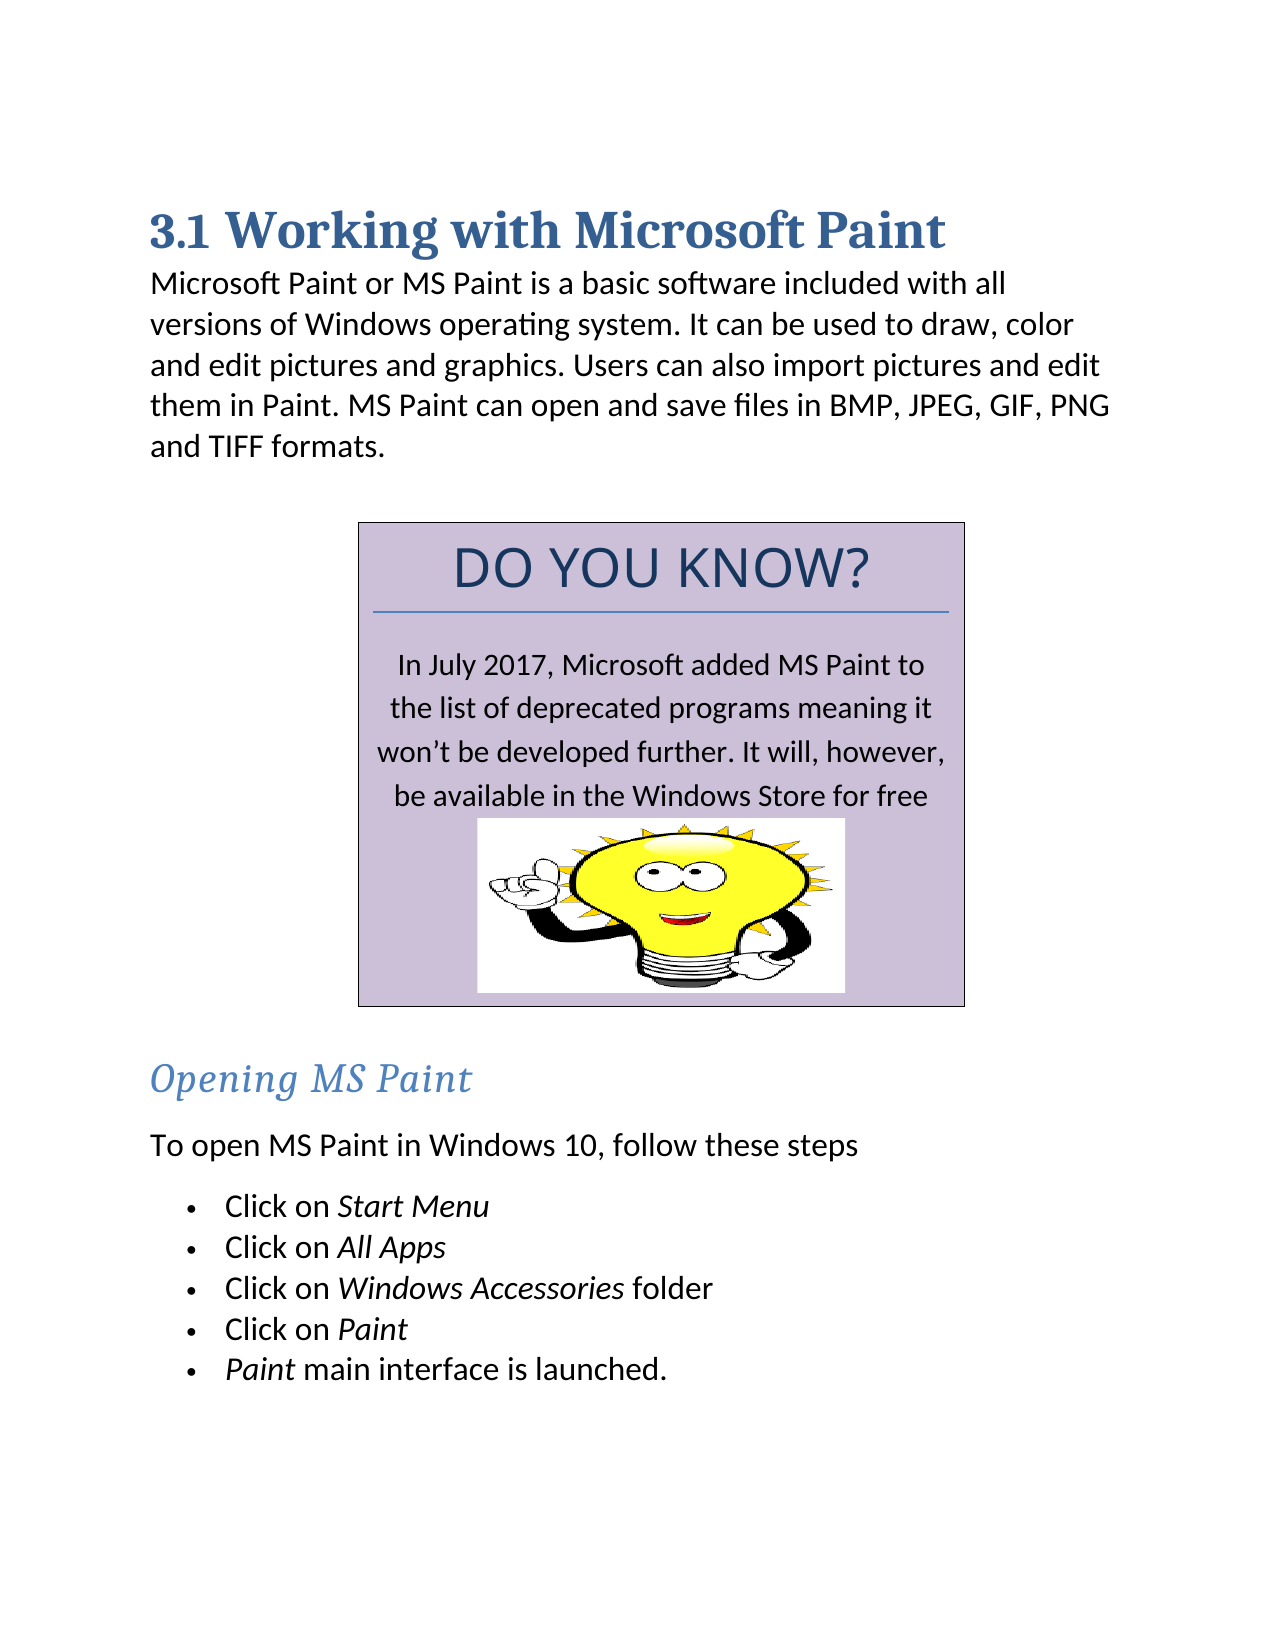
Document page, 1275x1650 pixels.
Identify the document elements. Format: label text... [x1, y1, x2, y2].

list Click on Paint [187, 1308, 1125, 1348]
list Click on Windows Accessories folder [187, 1267, 1125, 1308]
list Click on All Apps [187, 1226, 1125, 1267]
subtitle Working with Microsoft Paint [150, 200, 1125, 262]
text Microsoft Paint or MS Paint is a basic software included with all versions of Windows operating system. It can be used to draw, color and edit pictures and graphics. Users can also import pictures and edit them in Paint. MS Paint can open and save files in BMP, JPEG, GIF, PNG and TIFF formats. [150, 262, 1125, 466]
picture [477, 818, 846, 993]
list Click on Start Menu [187, 1186, 1125, 1226]
text To open MS Paint in Windows 10, follow these steps [150, 1124, 1125, 1165]
subtitle Opening MS Paint [150, 1055, 1125, 1103]
list Paint main interface is launched. [187, 1348, 1125, 1389]
